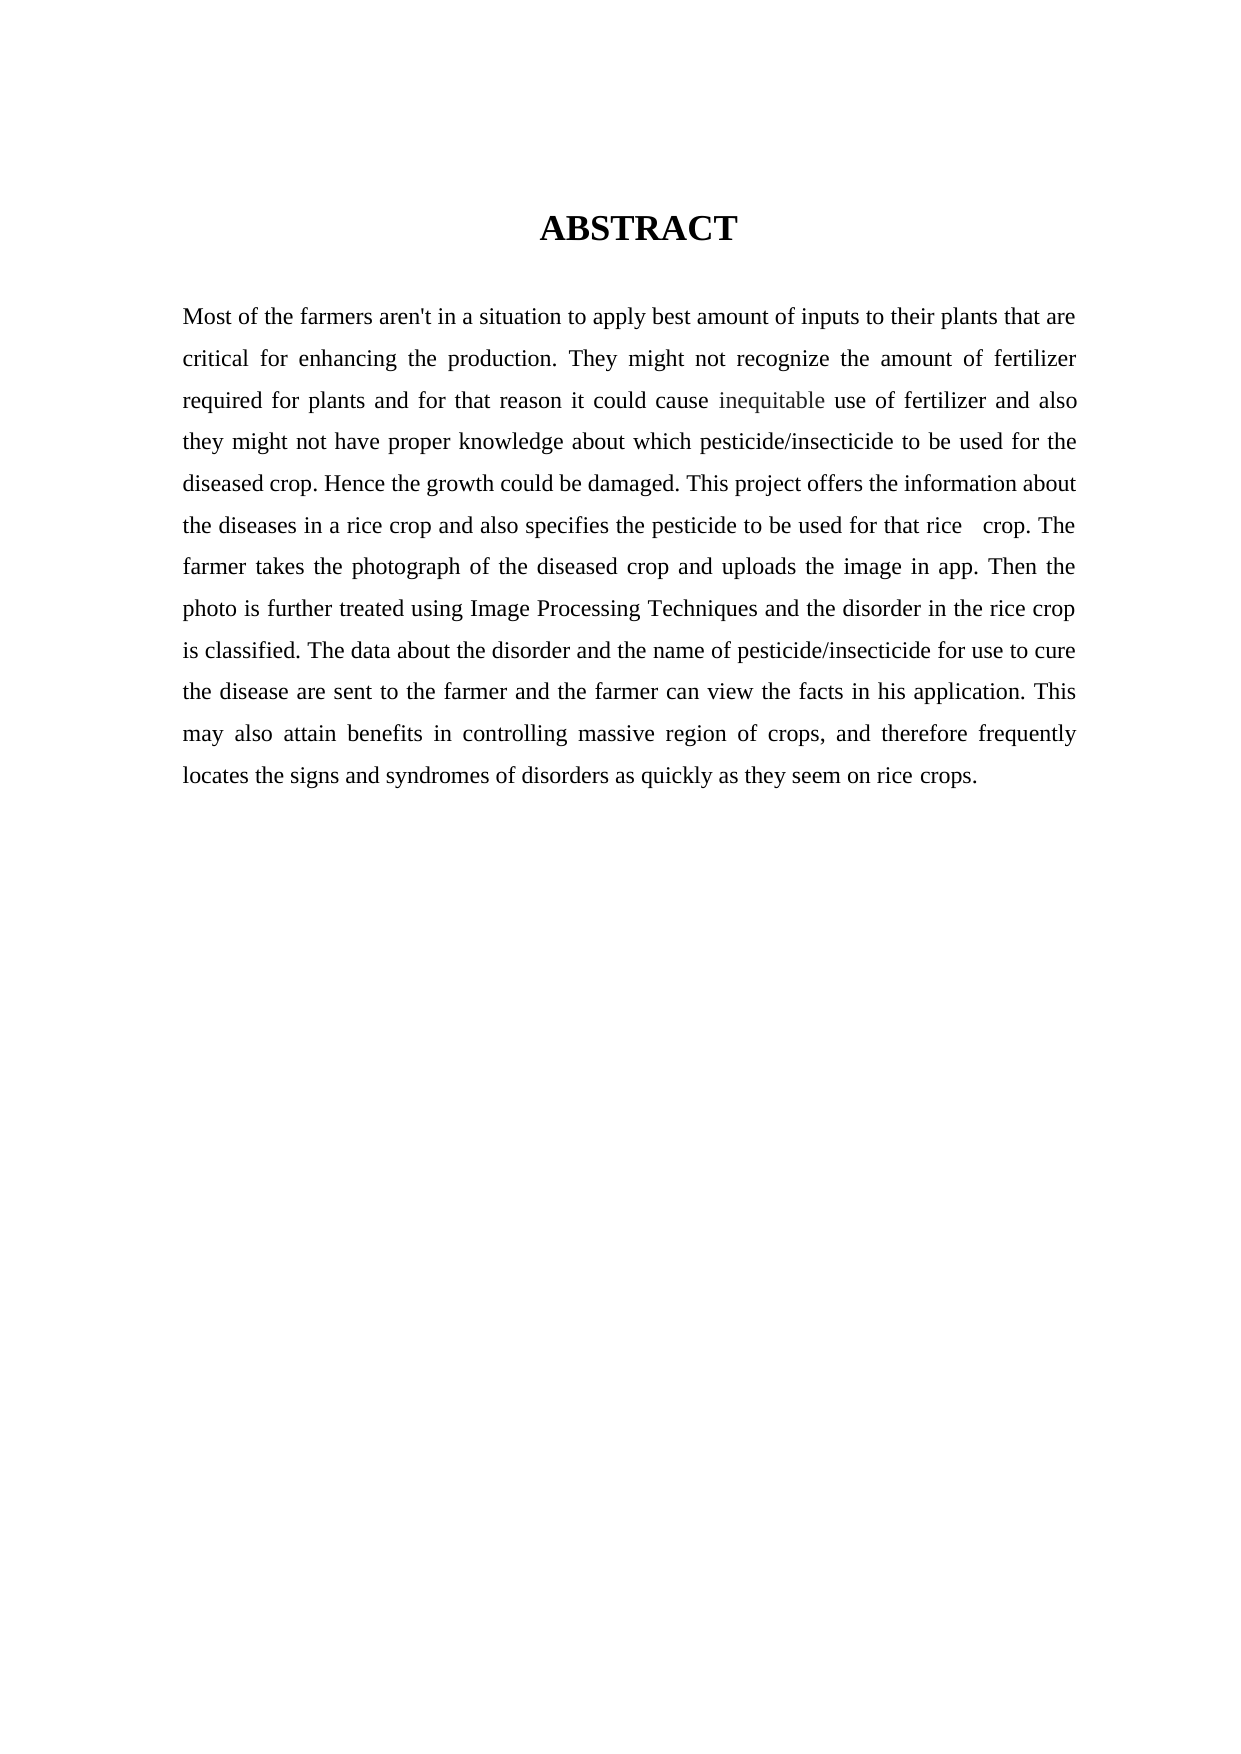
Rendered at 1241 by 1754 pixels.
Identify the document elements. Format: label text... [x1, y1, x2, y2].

text Most of the farmers aren't in a situation to apply best amount of inputs to their plants that are critical for enhancing the production. They might not recognize the amount of fertilizer required for plants and for that reason it could cause inequitable use of fertilizer and also they might not have proper knowledge about which pesticide/insecticide to be used for the diseased crop. Hence the growth could be damaged. This project offers the information about the diseases in a rice crop and also specifies the pesticide to be used for that rice crop. The farmer takes the photograph of the diseased crop and uploads the image in app. Then the photo is further treated using Image Processing Techniques and the disorder in the rice crop is classified. The data about the disorder and the name of pesticide/insecticide for use to cure the disease are sent to the farmer and the farmer can view the facts in his application. This may also attain benefits in controlling massive region of crops, and therefore frequently locates the signs and syndromes of disorders as quickly as they seem on rice crops. [182, 302, 1078, 788]
text ABSTRACT [183, 206, 1094, 248]
